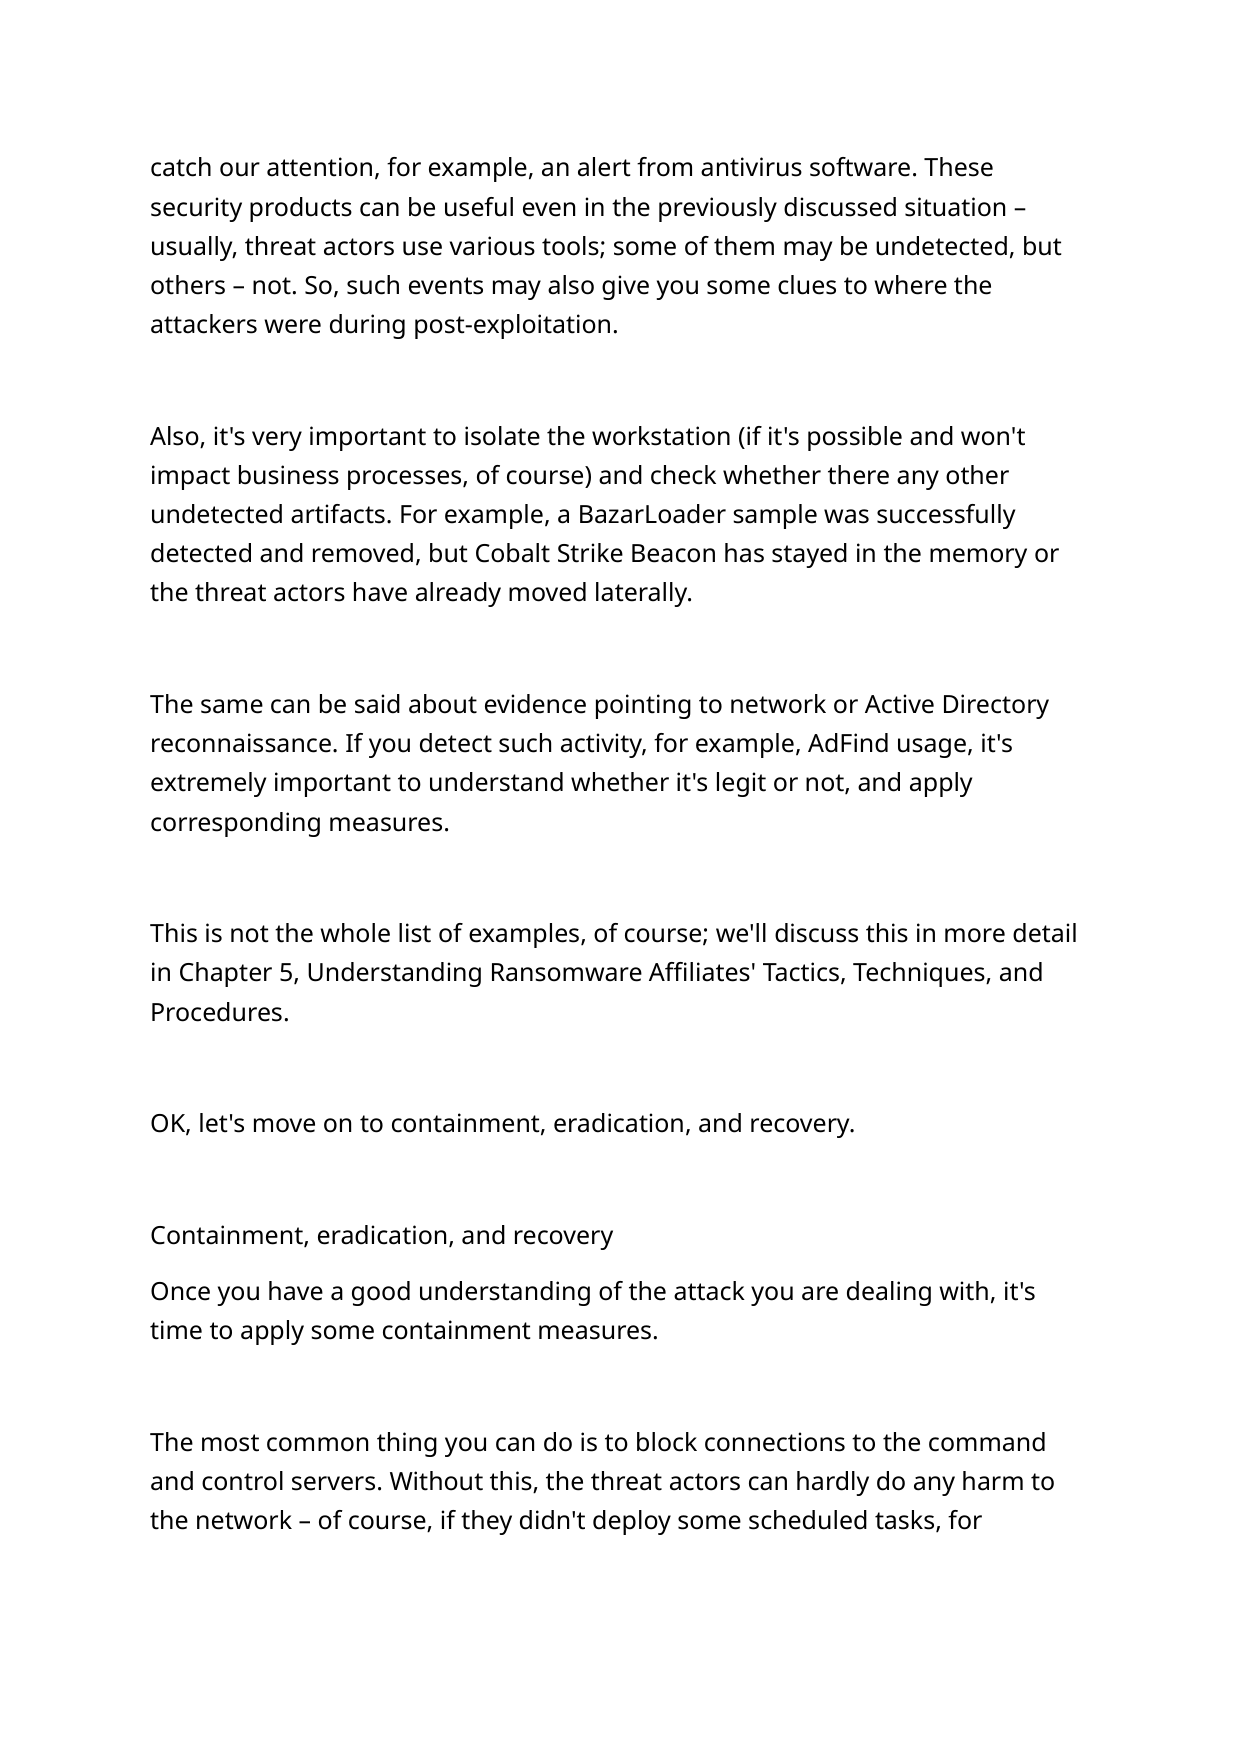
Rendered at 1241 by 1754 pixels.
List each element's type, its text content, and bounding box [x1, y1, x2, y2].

text This is not the whole list of examples, of course; we'll discuss this in more detail in Chapter 5, Understanding Ransomware Affiliates' Tactics, Techniques, and Procedures. [150, 916, 1090, 1028]
text OK, let's move on to containment, eradication, and recovery. [150, 1106, 1090, 1140]
text Also, it's very important to isolate the workstation (if it's possible and won't impact business processes, of course) and check whether there any other undetected artifacts. For example, a BazarLoader sample was successfully detected and removed, but Cobalt Strike Beacon has stayed in the memory or the threat actors have already moved laterally. [150, 418, 1090, 609]
text The same can be said about evidence pointing to network or Active Directory reconnaissance. If you detect such activity, for example, AdFind usage, it's extremely important to understand whether it's legit or not, and apply corresponding measures. [150, 687, 1090, 838]
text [150, 150, 1090, 341]
text Once you have a good understanding of the attack you are dealing with, it's time to apply some containment measures. [150, 1273, 1090, 1347]
text Containment, eradication, and recovery [150, 1217, 1090, 1252]
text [150, 1424, 1090, 1537]
